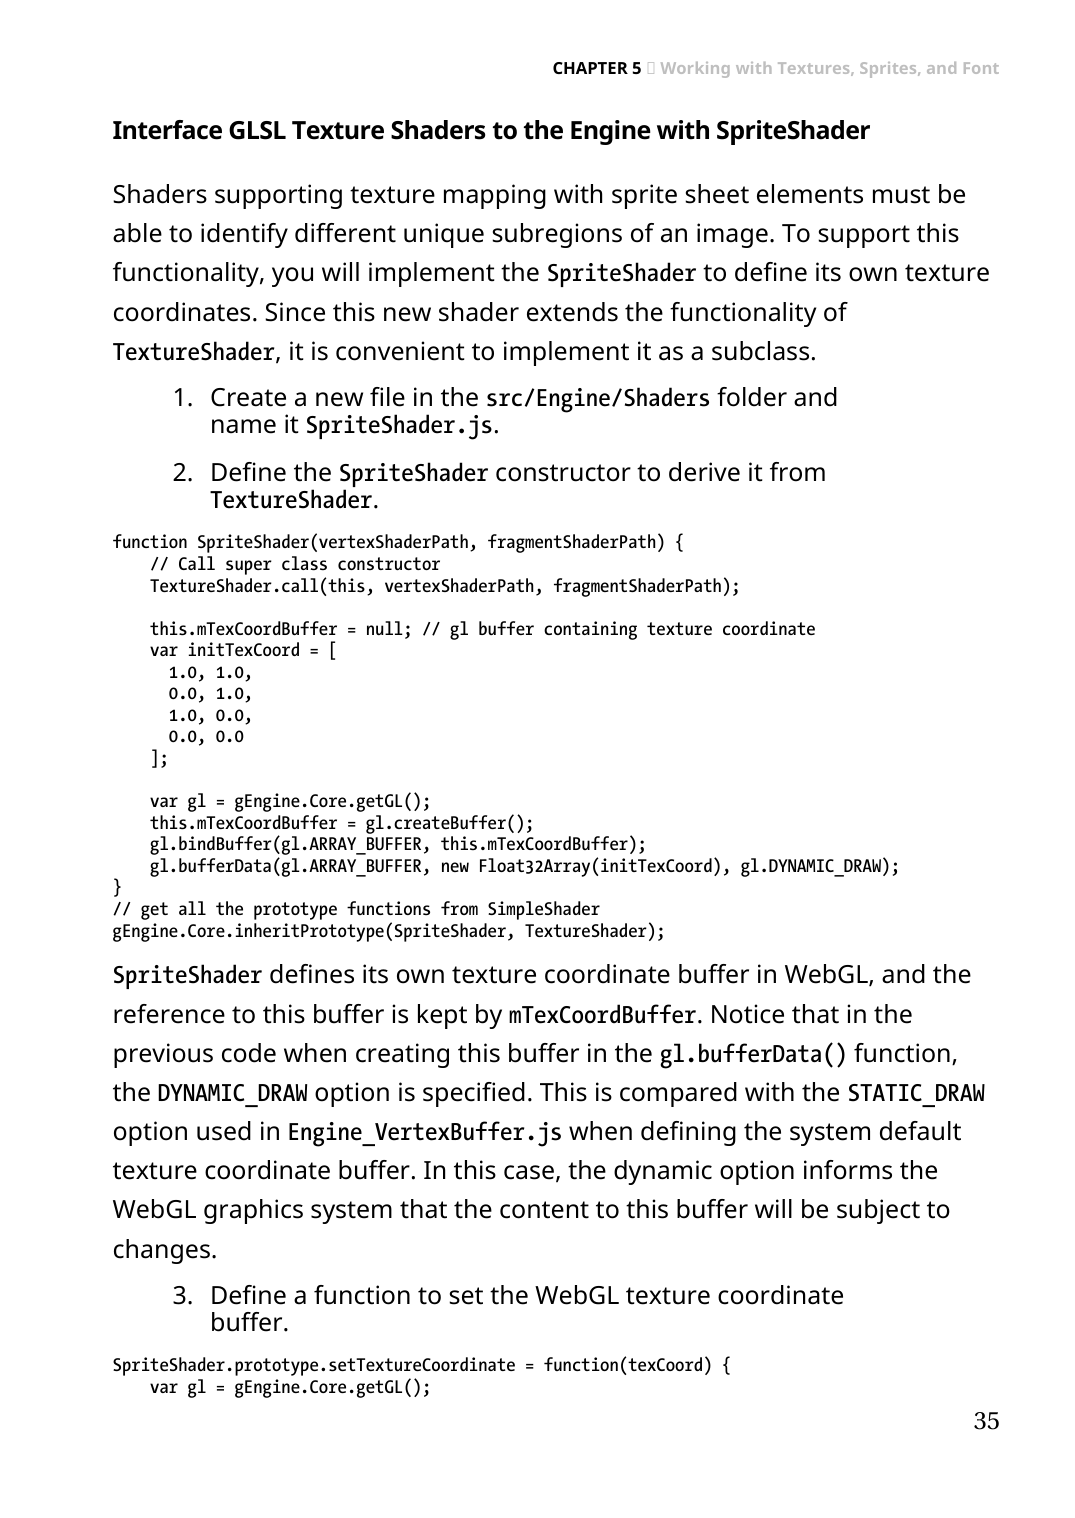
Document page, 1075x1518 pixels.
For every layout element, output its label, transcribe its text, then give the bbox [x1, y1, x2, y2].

text gEngine.Core.inheritPrototype(SpriteShader, TextureShader); [112, 923, 1000, 942]
text gl.bufferData(gl.ARRAY_BUFFER, new Float32Array(initTexCoord), gl.DYNAMIC_DRAW); [112, 858, 1000, 877]
list Define a function to set the WebGL texture coordinate buffer. [172, 1283, 910, 1337]
text 0.0, 1.0, [112, 686, 1000, 705]
text this.mTexCoordBuffer = gl.createBuffer(); [112, 815, 1000, 834]
text 1.0, 0.0, [112, 707, 1000, 726]
list Create a new file in the src/Engine/Shaders folder and name it SpriteShader.js. [172, 385, 910, 439]
text TextureShader.call(this, vertexShaderPath, fragmentShaderPath); [112, 578, 1000, 597]
text // get all the prototype functions from SimpleShader [112, 902, 1000, 920]
text ]; [112, 751, 1000, 769]
text } [112, 880, 1000, 899]
text // Call super class constructor [112, 557, 1000, 575]
text var gl = gEngine.Core.getGL(); [112, 794, 1000, 812]
list Define the SpriteShader constructor to derive it from TextureShader. [172, 460, 910, 514]
text var initTexCoord = [ [112, 643, 1000, 662]
text var gl = gEngine.Core.getGL(); [112, 1379, 1000, 1398]
text SpriteShader defines its own texture coordinate buffer in WebGL, and the reference to this buffer is kept by mTexCoordBuffer. Notice that in the previous code when creating this buffer in the gl.bufferData() function, the DYNAMIC_DRAW option is specified. This is compared with the STATIC_DRAW option used in Engine_VertexBuffer.js when defining the system default texture coordinate buffer. In this case, the dynamic option informs the WebGL graphics system that the content to this buffer will be subject to changes. [112, 957, 1000, 1265]
text 0.0, 0.0 [112, 729, 1000, 748]
text this.mTexCoordBuffer = null; // gl buffer containing texture coordinate [112, 621, 1000, 640]
text function SpriteShader(vertexShaderPath, fragmentShaderPath) { [112, 535, 1000, 554]
text SpriteShader.prototype.setTextureCoordinate = function(texCoord) { [112, 1358, 1000, 1377]
subtitle Interface GLSL Texture Shaders to the Engine with SpriteShader [112, 112, 1000, 147]
text gl.bindBuffer(gl.ARRAY_BUFFER, this.mTexCoordBuffer); [112, 837, 1000, 856]
text Shaders supporting texture mapping with sprite sheet elements must be able to identify different unique subregions of an image. To support this functionality, you will implement the SpriteShader to define its own texture coordinates. Since this new shader extends the functionality of TextureShader, it is convenient to implement it as a subclass. [112, 177, 1000, 367]
text 1.0, 1.0, [112, 664, 1000, 683]
